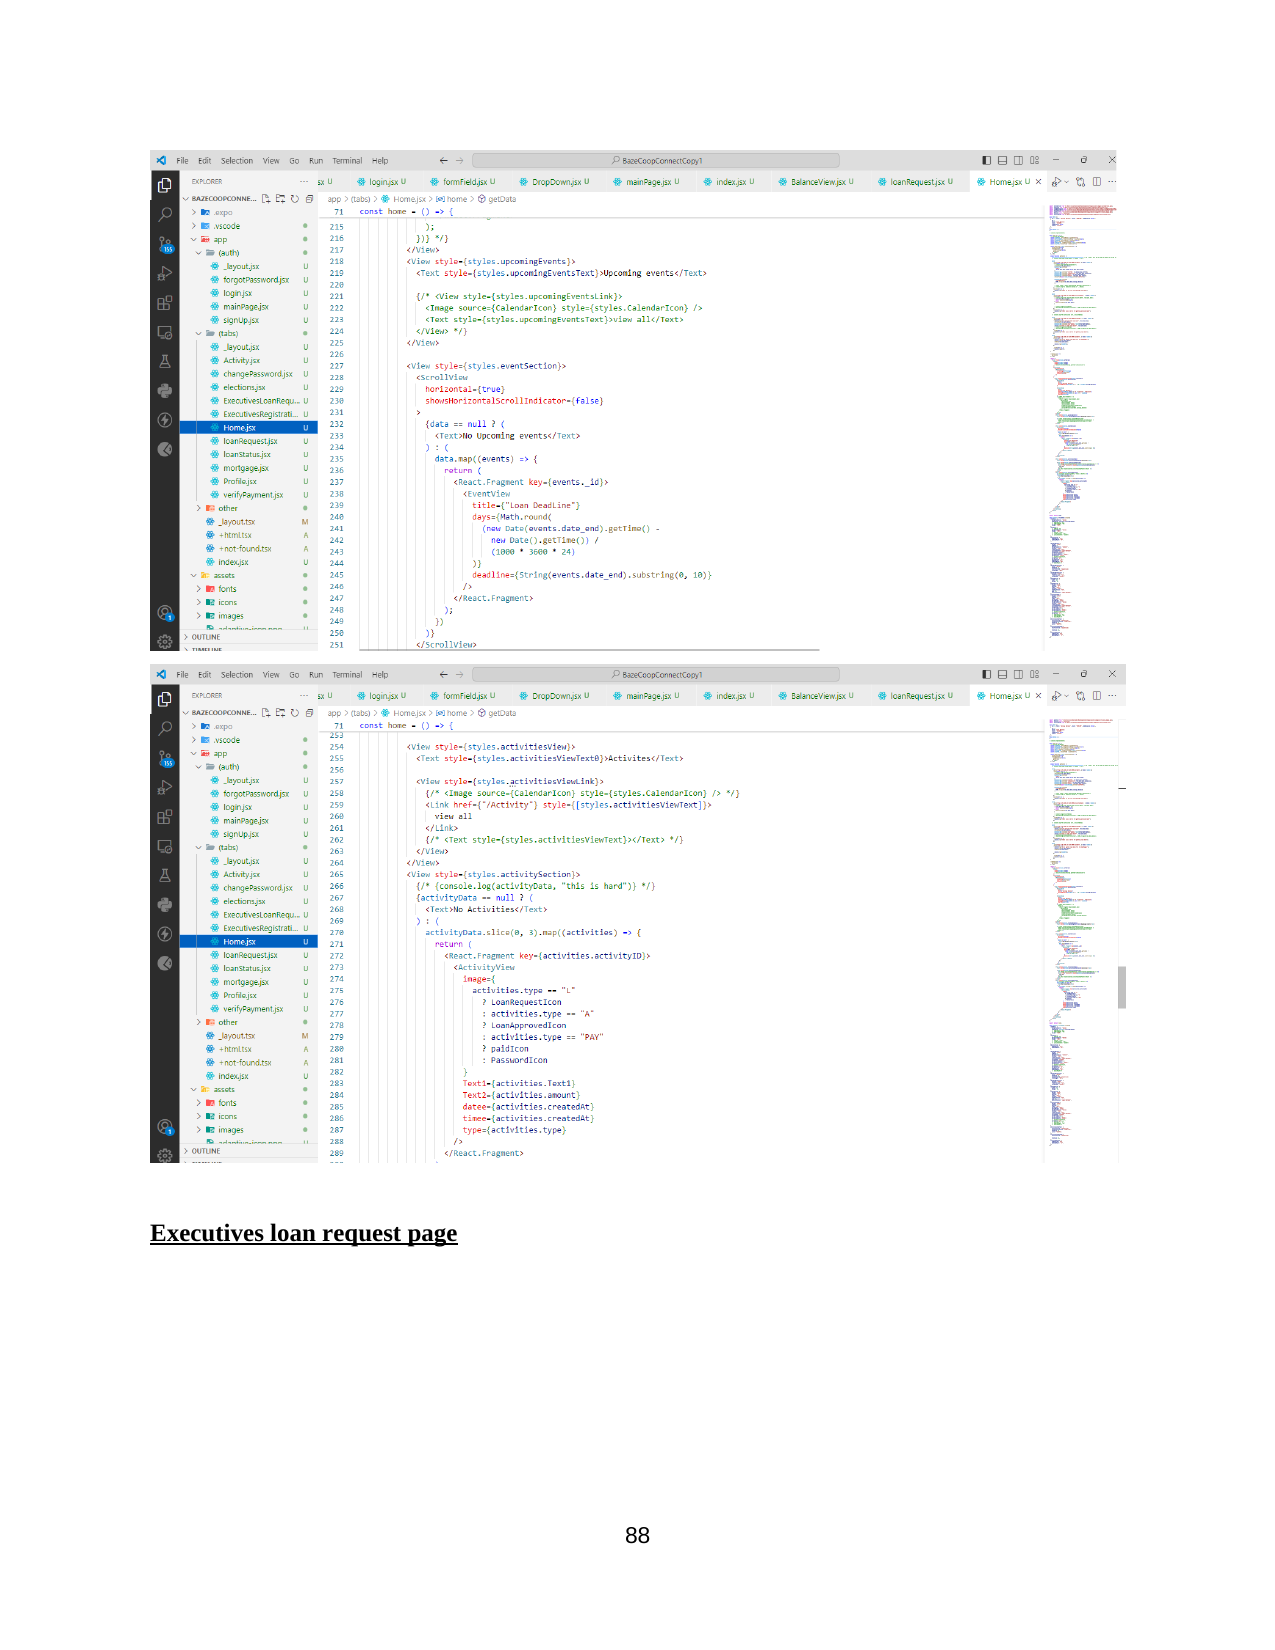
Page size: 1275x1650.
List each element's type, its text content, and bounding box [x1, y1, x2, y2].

picture [150, 150, 1117, 651]
text Executives loan request page [150, 1218, 1125, 1247]
picture [150, 664, 1126, 1163]
